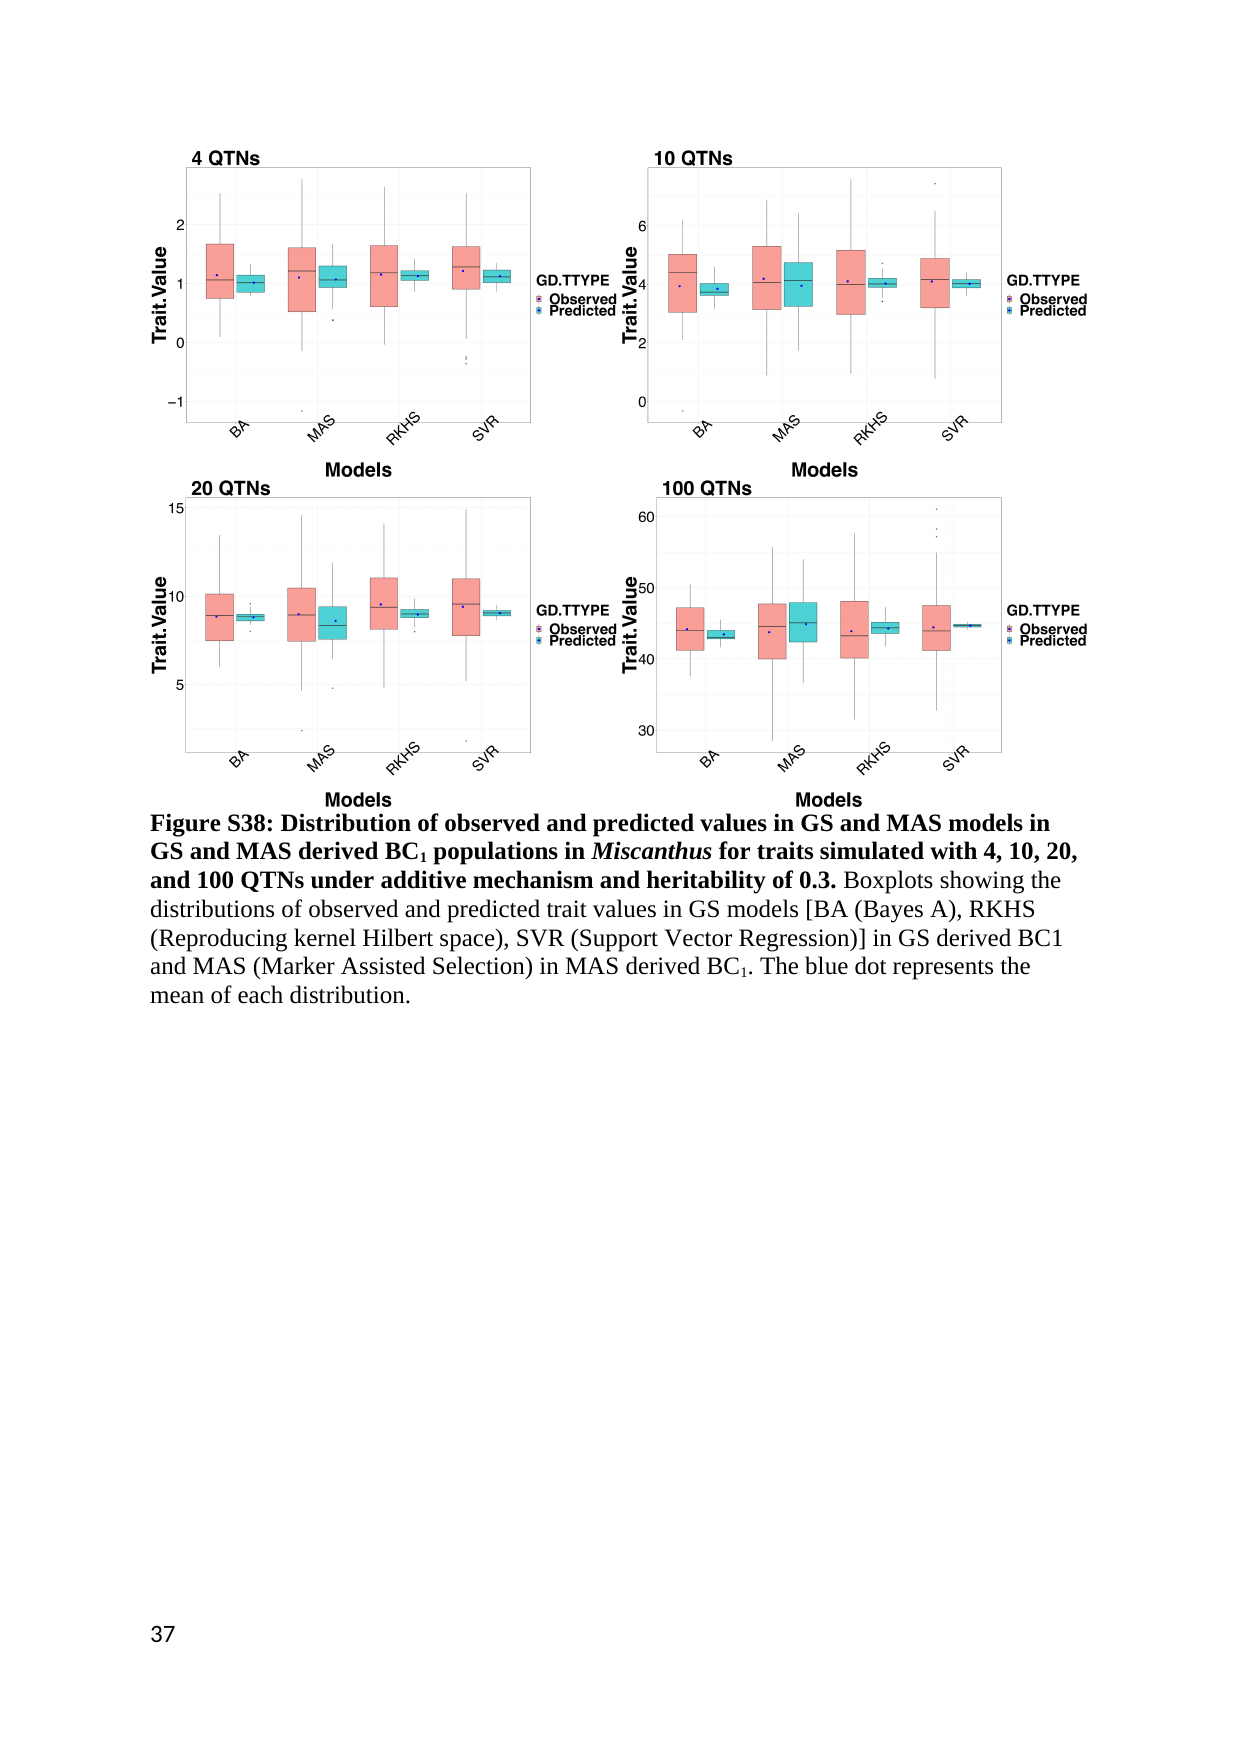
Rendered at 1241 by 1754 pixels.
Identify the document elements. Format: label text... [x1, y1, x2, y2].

text Figure S38: Distribution of observed and predicted values in GS and MAS models in GS and MAS derived BC1 populations in Miscanthus for traits simulated with 4, 10, 20, and 100 QTNs under additive mechanism and heritability of 0.3. Boxplots showing the distributions of observed and predicted trait values in GS models [BA (Bayes A), RKHS (Reproducing kernel Hilbert space), SVR (Support Vector Regression)] in GS derived BC1 and MAS (Marker Assisted Selection) in MAS derived BC1. The blue dot represents the mean of each distribution. [150, 808, 1090, 1009]
